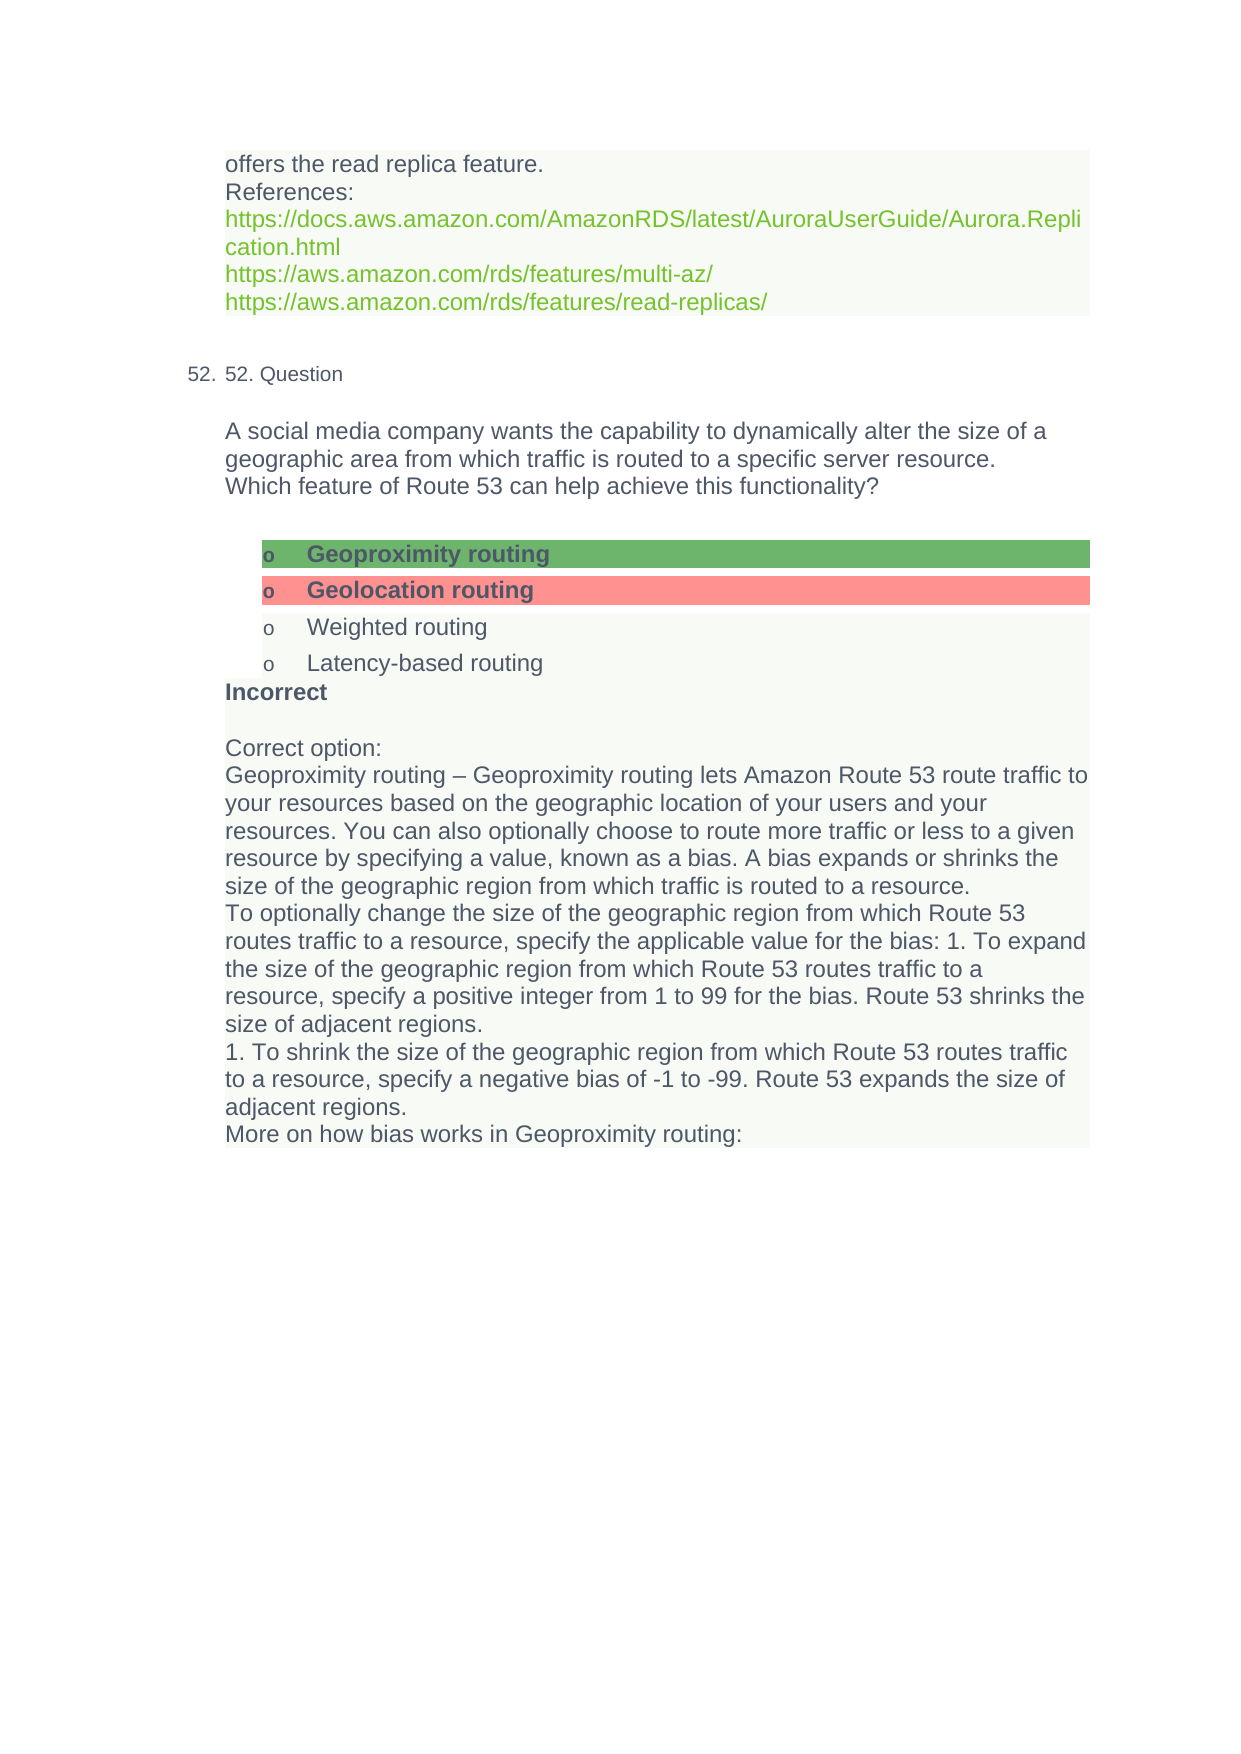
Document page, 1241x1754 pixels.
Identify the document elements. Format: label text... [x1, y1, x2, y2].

text Correct option: Geoproximity routing – Geoproximity routing lets Amazon Route 53 route traffic to your resources based on the geographic location of your users and your resources. You can also optionally choose to route more traffic or less to a given resource by specifying a value, known as a bias. A bias expands or shrinks the size of the geographic region from which traffic is routed to a resource. To optionally change the size of the geographic region from which Route 53 routes traffic to a resource, specify the applicable value for the bias: 1. To expand the size of the geographic region from which Route 53 routes traffic to a resource, specify a positive integer from 1 to 99 for the bias. Route 53 shrinks the size of adjacent regions. 1. To shrink the size of the geographic region from which Route 53 routes traffic to a resource, specify a negative bias of -1 to -99. Route 53 expands the size of adjacent regions. More on how bias works in Geoproximity routing: [225, 734, 1090, 1148]
list Weighted routing [262, 613, 1090, 642]
list Geolocation routing [262, 576, 1090, 605]
text A social media company wants the capability to dynamically alter the size of a geographic area from which traffic is routed to a specific server resource. Which feature of Route 53 can help achieve this functionality? [225, 417, 1090, 500]
text Incorrect [225, 678, 1090, 734]
list Latency-based routing [262, 649, 1090, 678]
list 52. Question [187, 356, 1090, 386]
list Geoproximity routing [262, 540, 1090, 568]
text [225, 150, 1090, 316]
